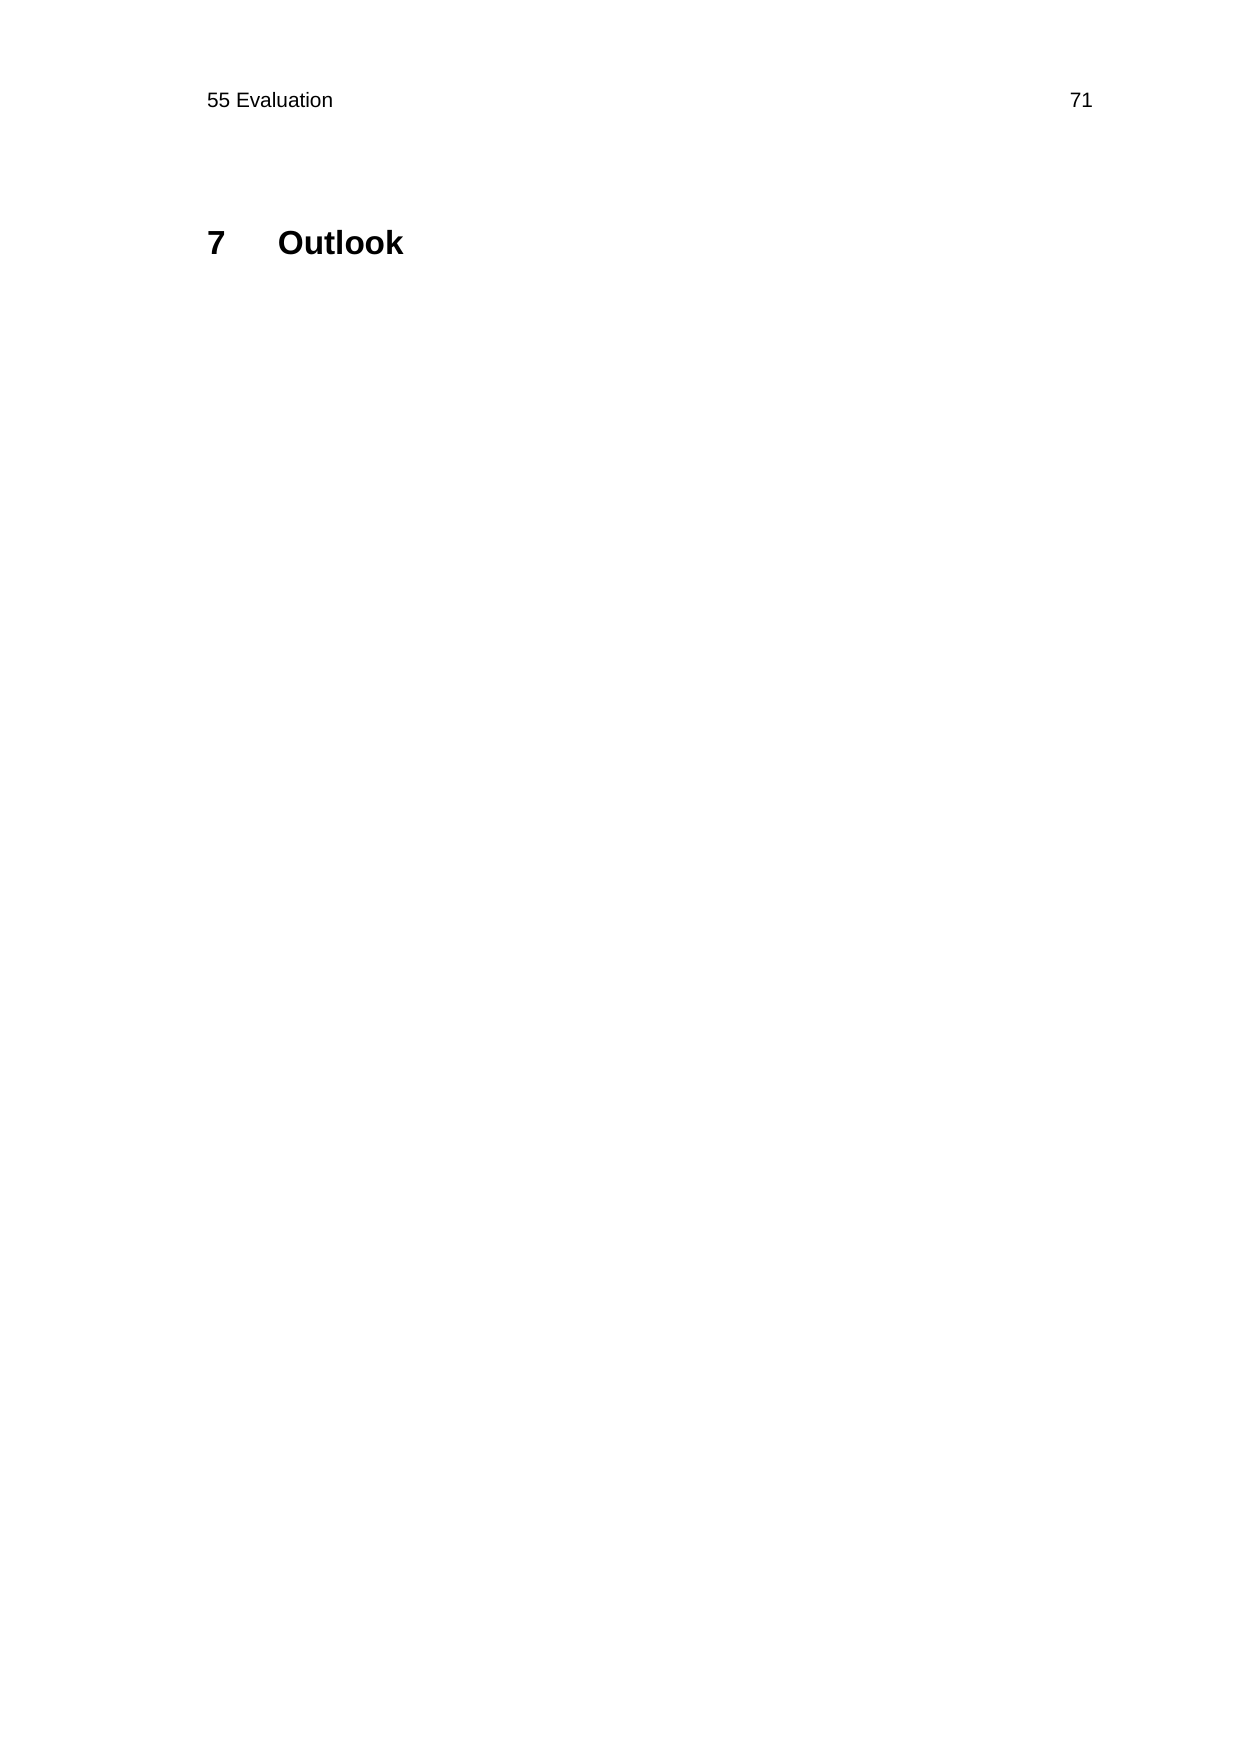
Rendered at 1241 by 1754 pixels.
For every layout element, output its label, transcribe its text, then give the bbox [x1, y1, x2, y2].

subtitle Outlook [207, 223, 1092, 261]
